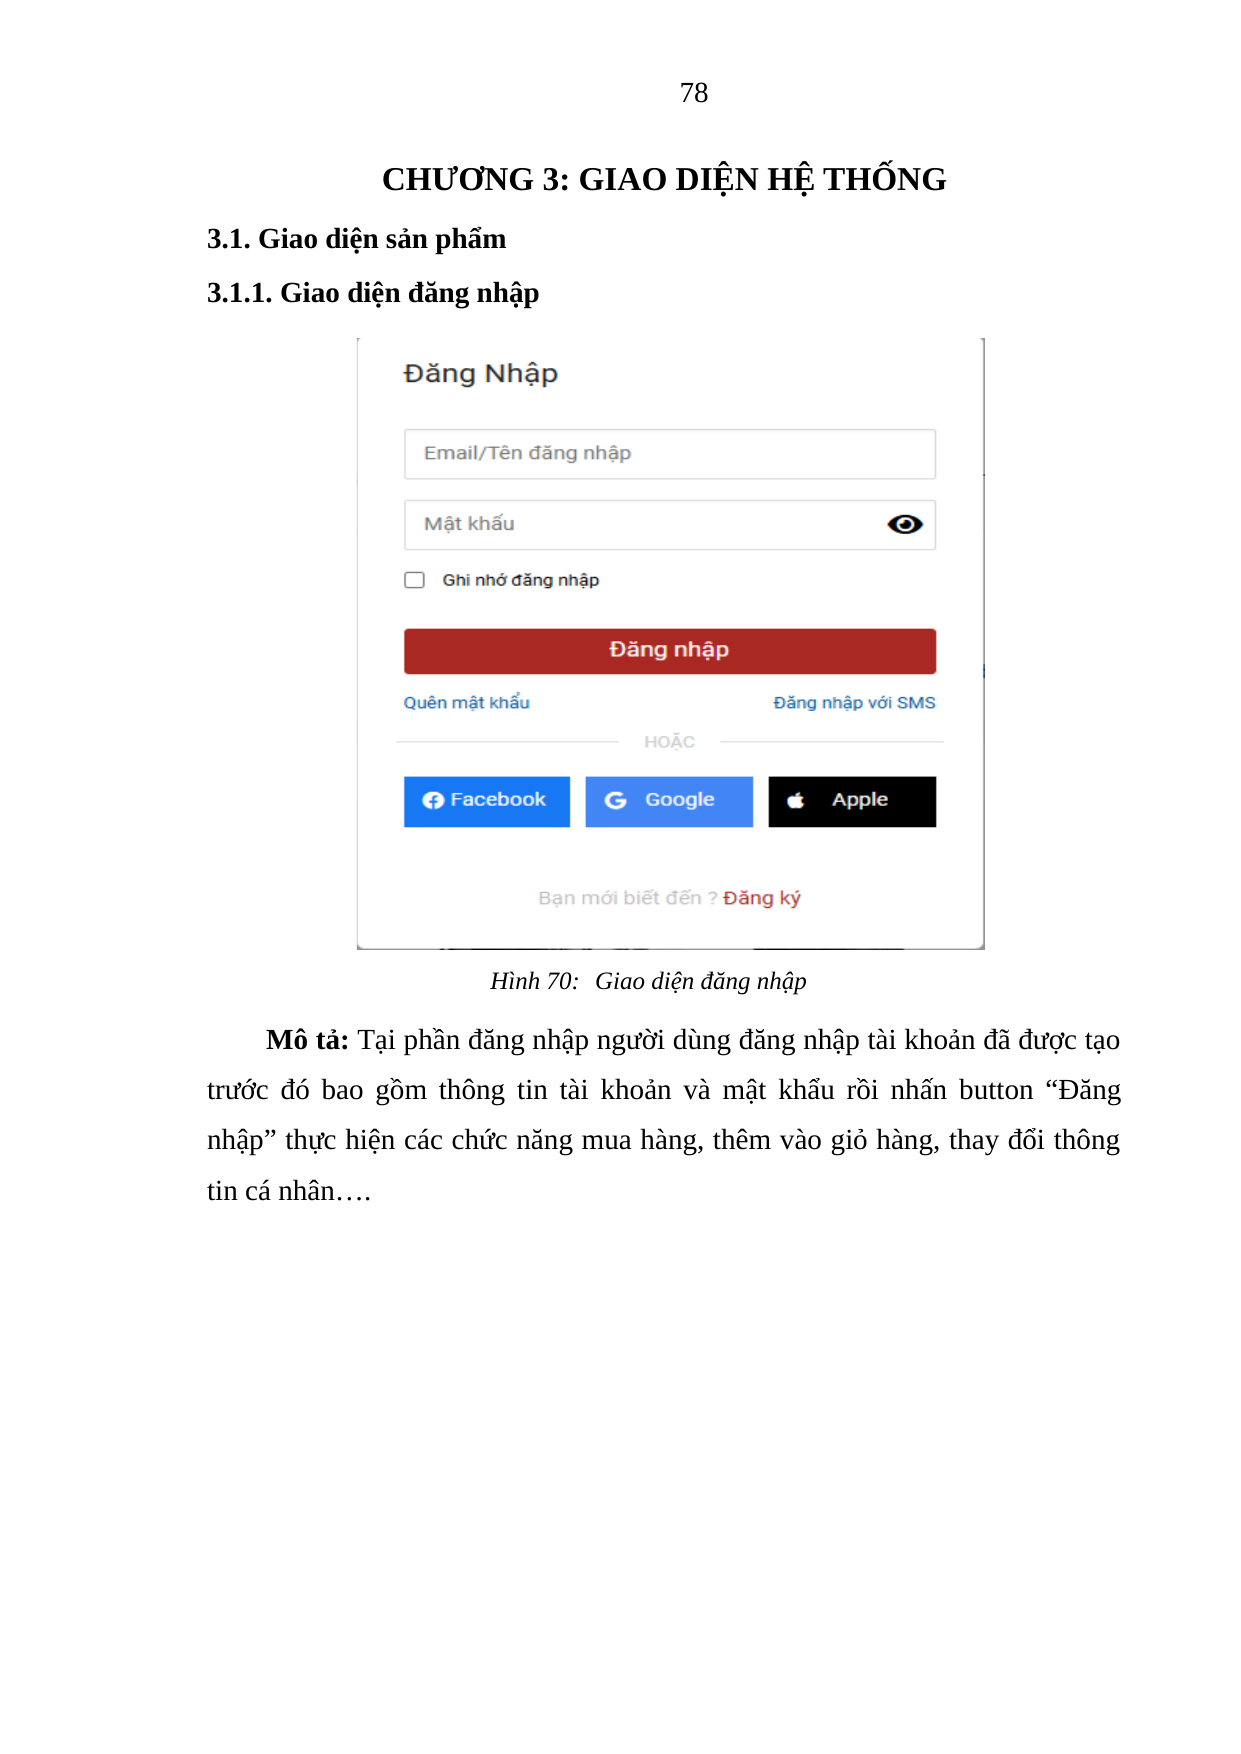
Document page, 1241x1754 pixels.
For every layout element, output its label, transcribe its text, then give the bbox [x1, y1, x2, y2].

subtitle 3.1.1. Giao diện đăng nhập [207, 276, 1122, 309]
text Mô tả: Tại phần đăng nhập người dùng đăng nhập tài khoản đã được tạo trước đó bao gồm thông tin tài khoản và mật khẩu rồi nhấn button “Đăng nhập” thực hiện các chức năng mua hàng, thêm vào giỏ hàng, thay đổi thông tin cá nhân…. [207, 1022, 1122, 1206]
subtitle 3.1. Giao diện sản phẩm [207, 221, 1122, 255]
subtitle CHƯƠNG 3: GIAO DIỆN HỆ THỐNG [207, 159, 1122, 198]
text Giao diện đăng nhập [207, 966, 1122, 995]
picture [356, 338, 985, 950]
